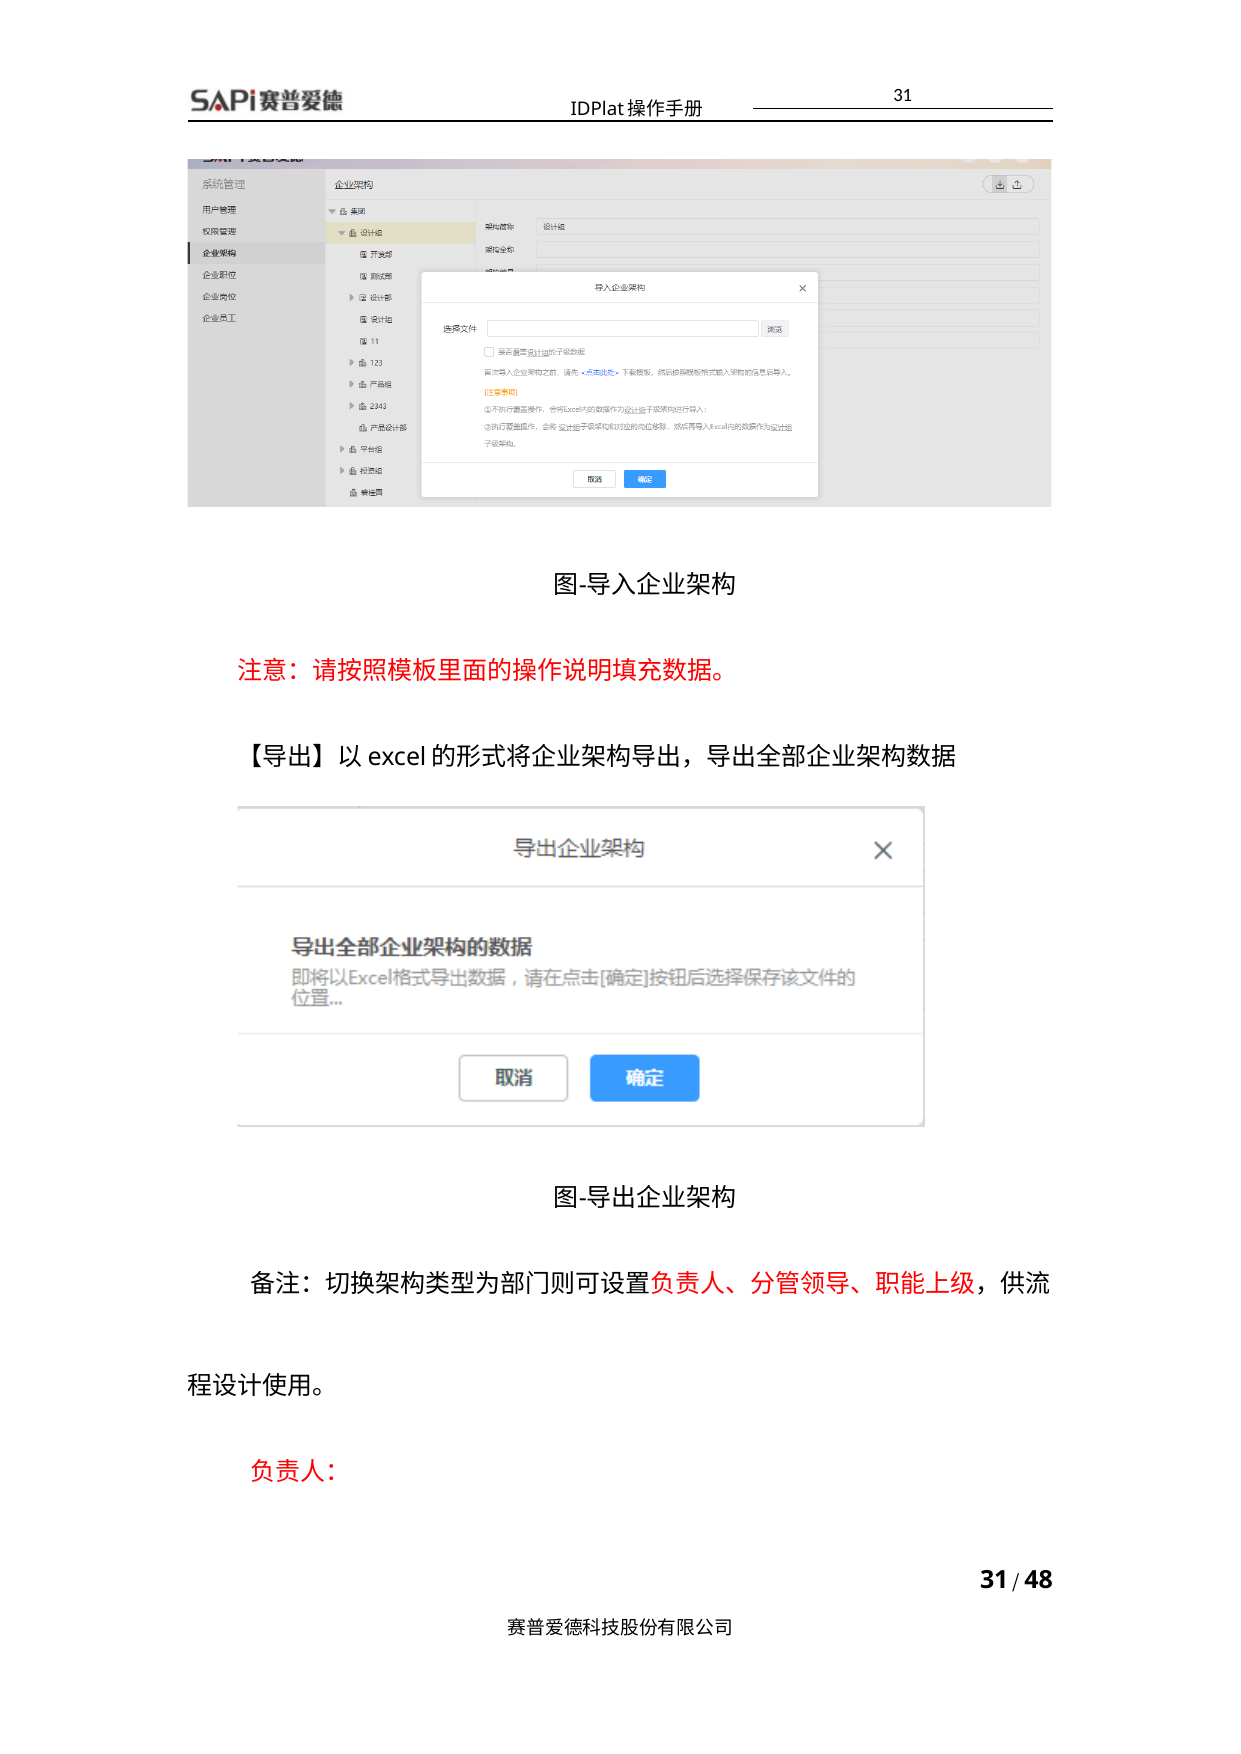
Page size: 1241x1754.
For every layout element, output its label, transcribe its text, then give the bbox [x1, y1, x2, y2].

list 图-导出企业架构 [187, 1161, 1053, 1229]
text 负责人： [187, 1435, 1053, 1503]
text 备注：切换架构类型为部门则可设置负责人、分管领导、职能上级，供流程设计使用。 [187, 1247, 1053, 1417]
list 注意：请按照模板里面的操作说明填充数据。 [187, 634, 1053, 702]
picture [237, 806, 925, 1127]
picture [187, 159, 1052, 507]
list 【导出】以excel的形式将企业架构导出，导出全部企业架构数据 [187, 721, 1053, 788]
list 图-导入企业架构 [187, 548, 1053, 616]
picture [187, 82, 346, 116]
